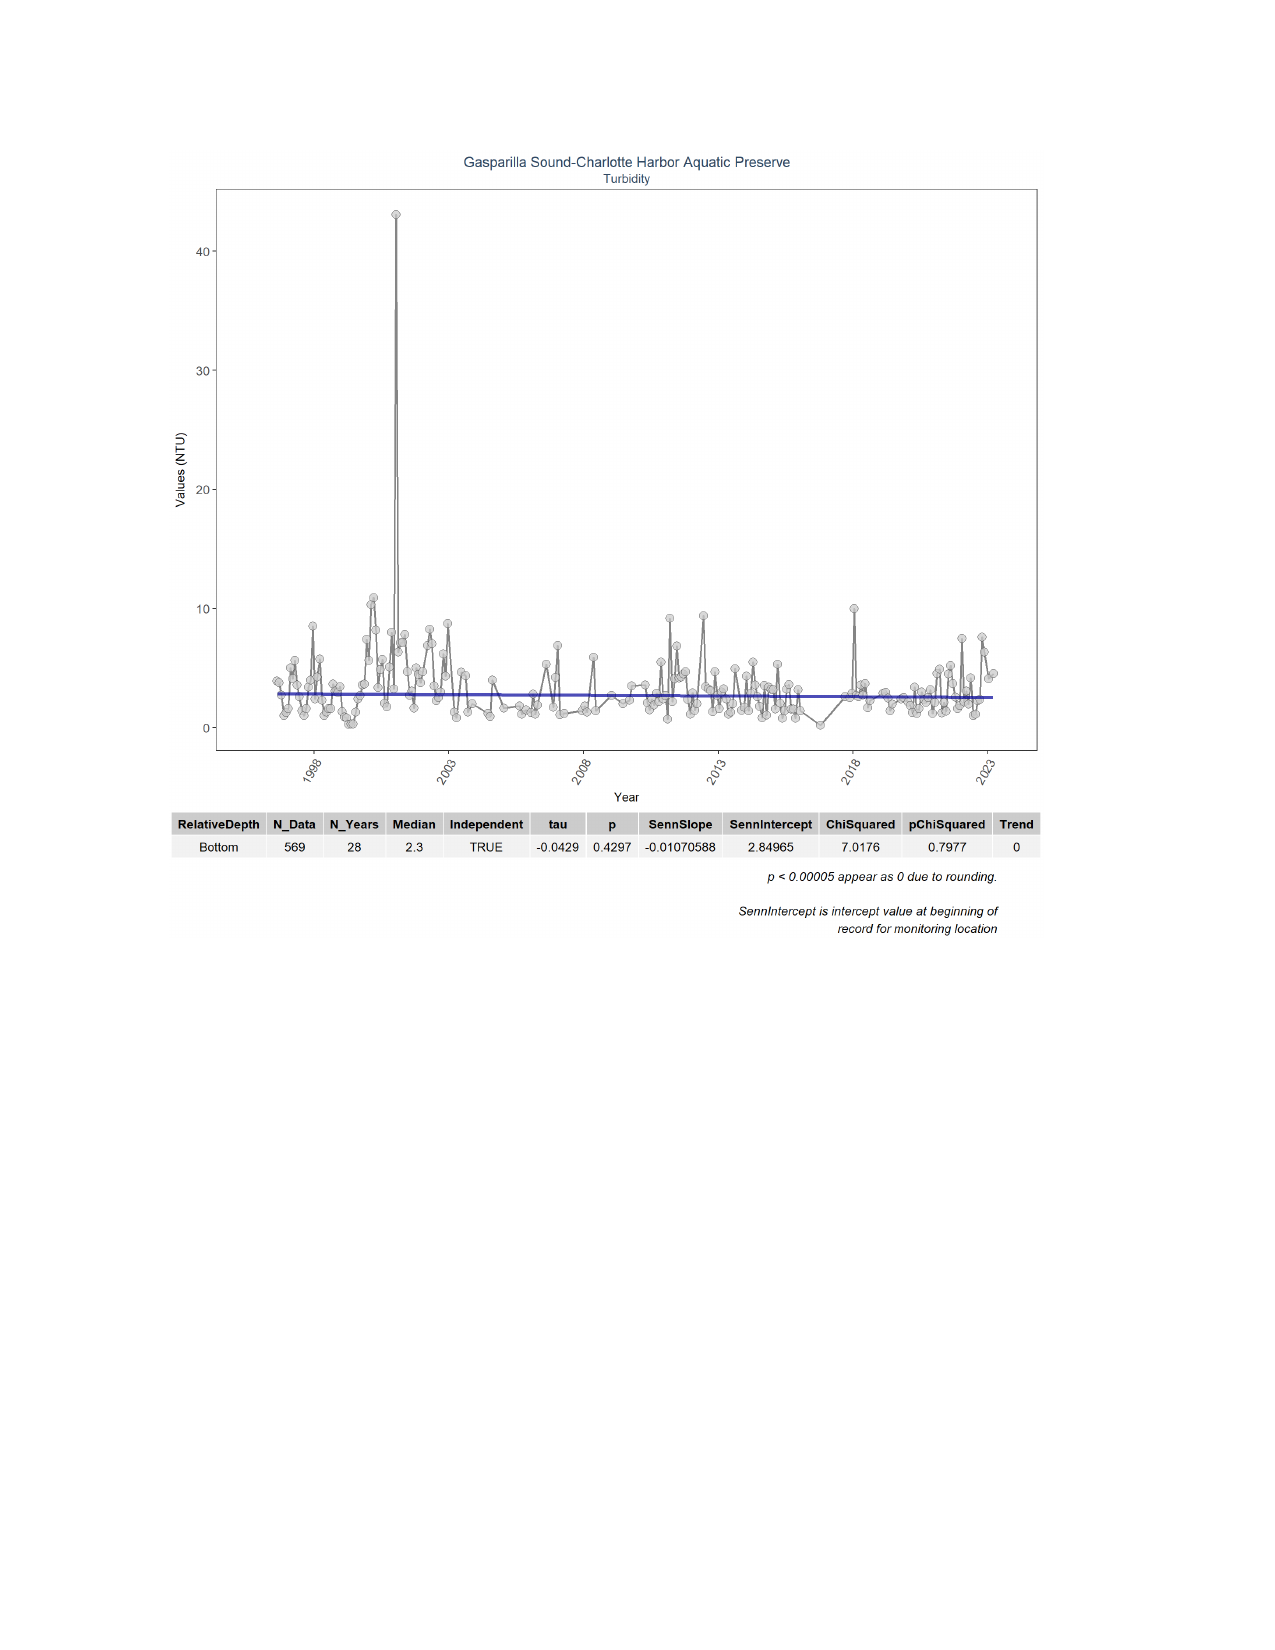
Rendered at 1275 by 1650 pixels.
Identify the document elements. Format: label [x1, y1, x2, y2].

picture [168, 150, 1044, 938]
